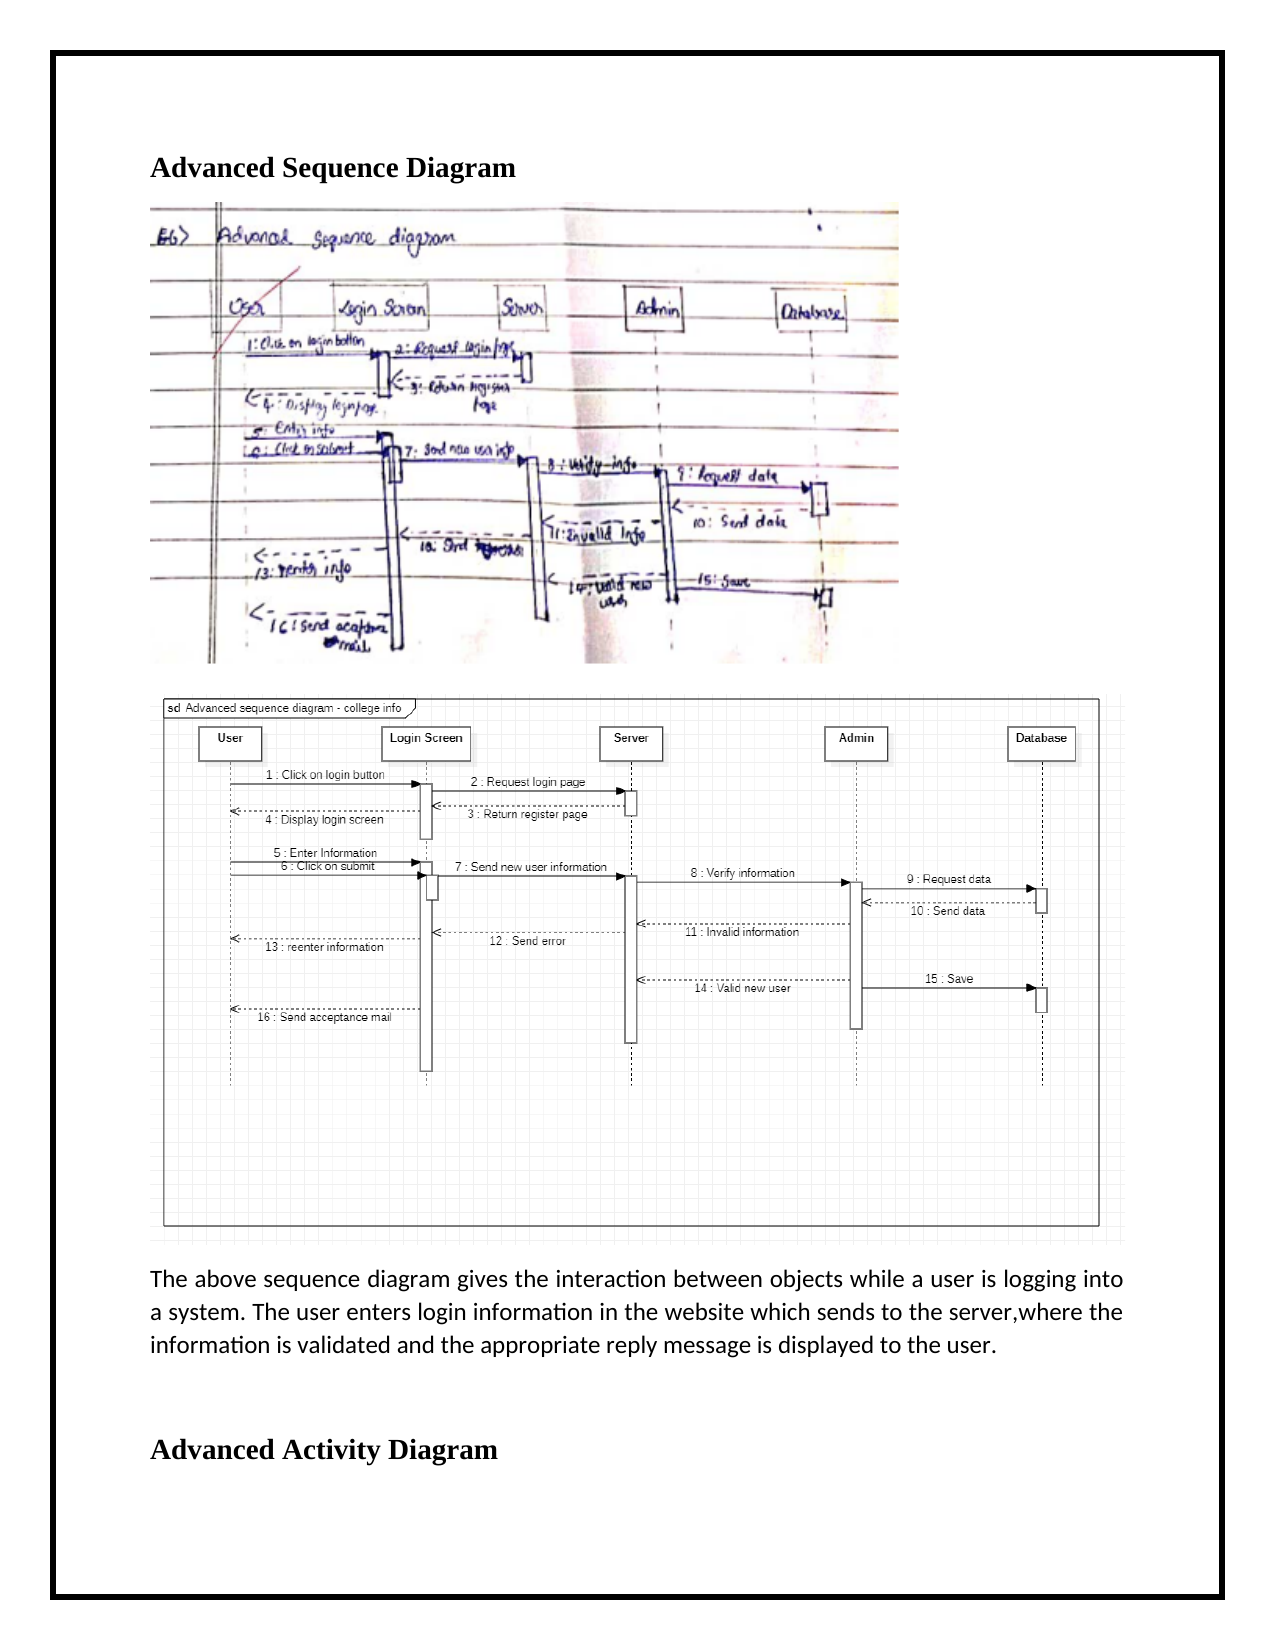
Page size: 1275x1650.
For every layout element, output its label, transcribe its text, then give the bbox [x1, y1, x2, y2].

text Advanced Sequence Diagram [150, 150, 1125, 183]
picture [150, 694, 1125, 1245]
text Advanced Activity Diagram [150, 1432, 1125, 1465]
picture [150, 202, 899, 692]
text The above sequence diagram gives the interaction between objects while a user is logging into a system. The user enters login information in the website which sends to the server,where the information is validated and the appropriate reply message is displayed to the user. [150, 1264, 1125, 1360]
